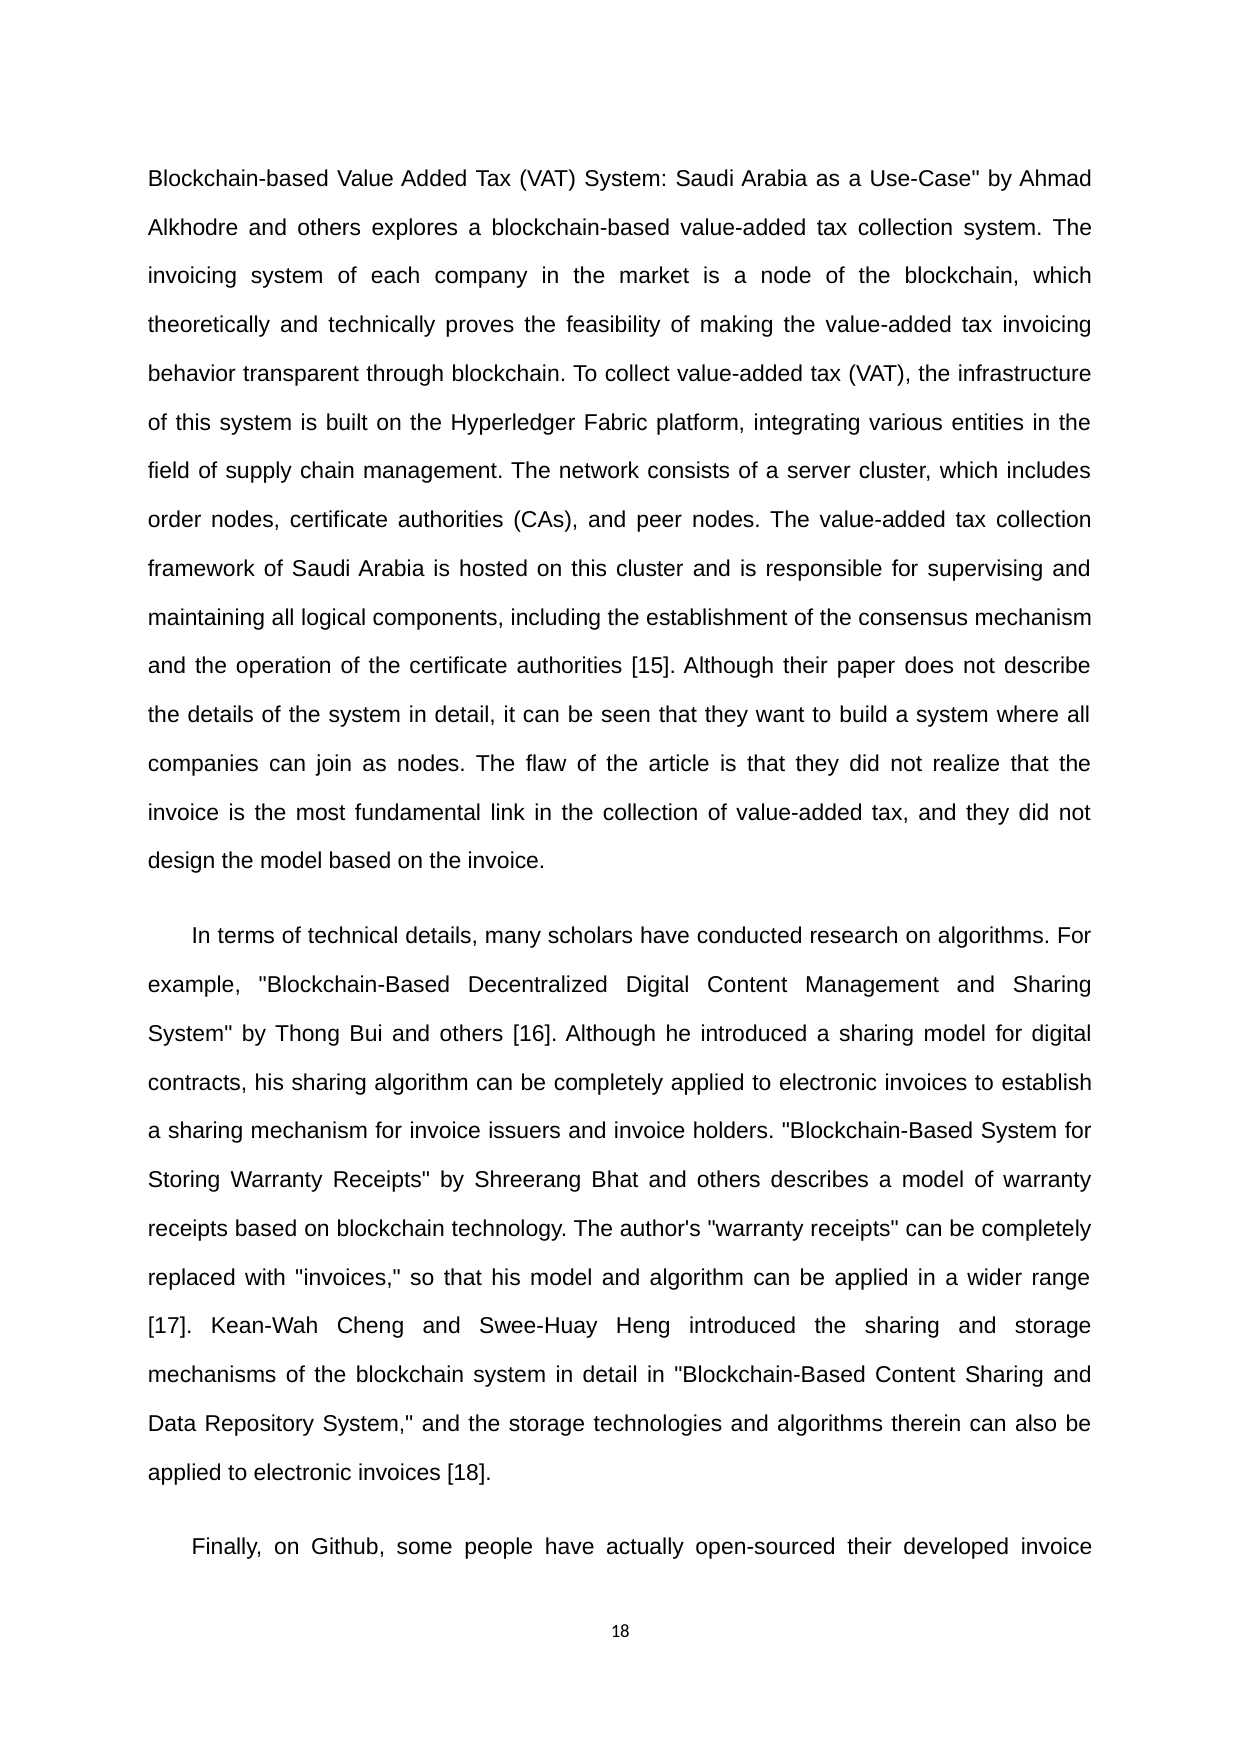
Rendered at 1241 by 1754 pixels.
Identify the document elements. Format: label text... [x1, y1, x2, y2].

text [148, 162, 1092, 877]
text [148, 1530, 1092, 1563]
text In terms of technical details, many scholars have conducted research on algorithms. For example, "Blockchain-Based Decentralized Digital Content Management and Sharing System" by Thong Bui and others [16]. Although he introduced a sharing model for digital contracts, his sharing algorithm can be completely applied to electronic invoices to establish a sharing mechanism for invoice issuers and invoice holders. "Blockchain-Based System for Storing Warranty Receipts" by Shreerang Bhat and others describes a model of warranty receipts based on blockchain technology. The author's "warranty receipts" can be completely replaced with "invoices," so that his model and algorithm can be applied in a wider range [17]. Kean-Wah Cheng and Swee-Huay Heng introduced the sharing and storage mechanisms of the blockchain system in detail in "Blockchain-Based Content Sharing and Data Repository System," and the storage technologies and algorithms therein can also be applied to electronic invoices [18]. [148, 919, 1092, 1488]
